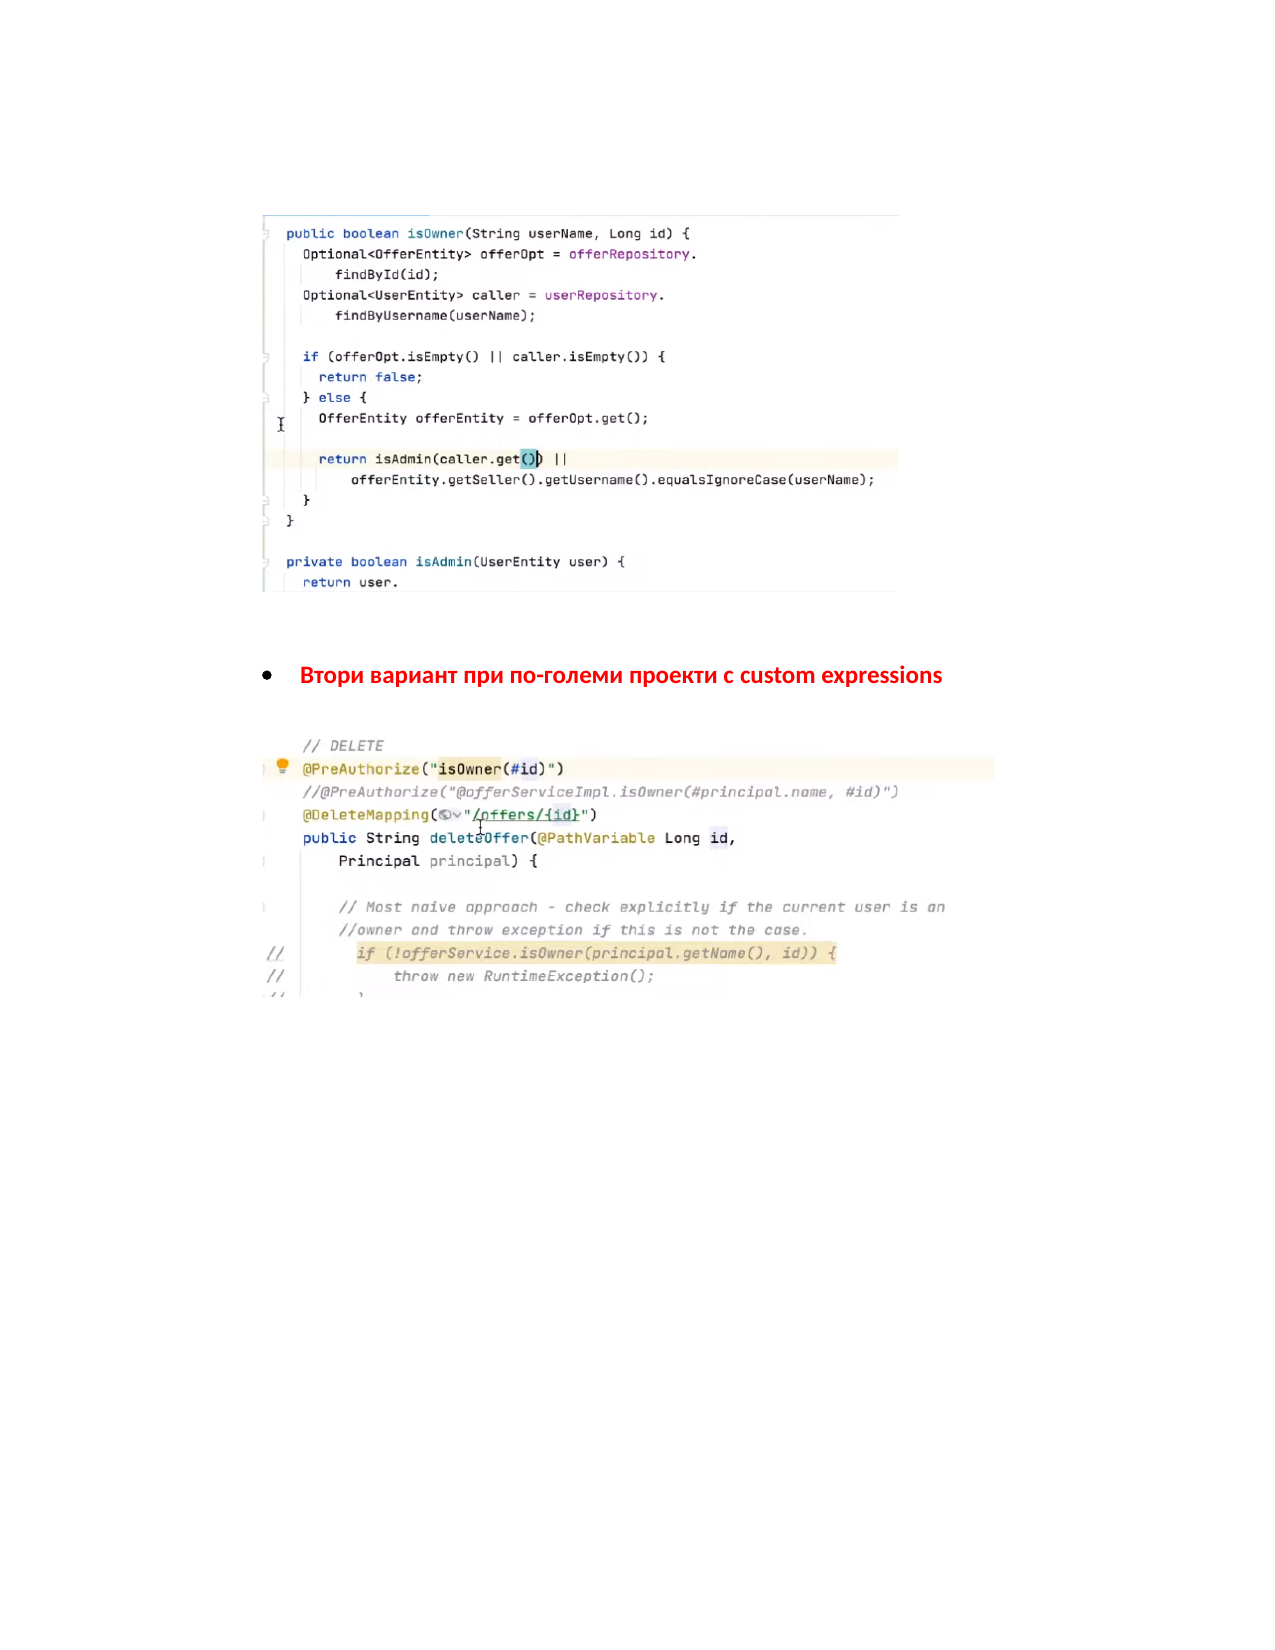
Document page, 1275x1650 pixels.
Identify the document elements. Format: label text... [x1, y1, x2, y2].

picture [262, 725, 995, 997]
picture [262, 215, 899, 592]
list Втори вариант при по-големи проекти с custom expressions [262, 659, 1125, 690]
